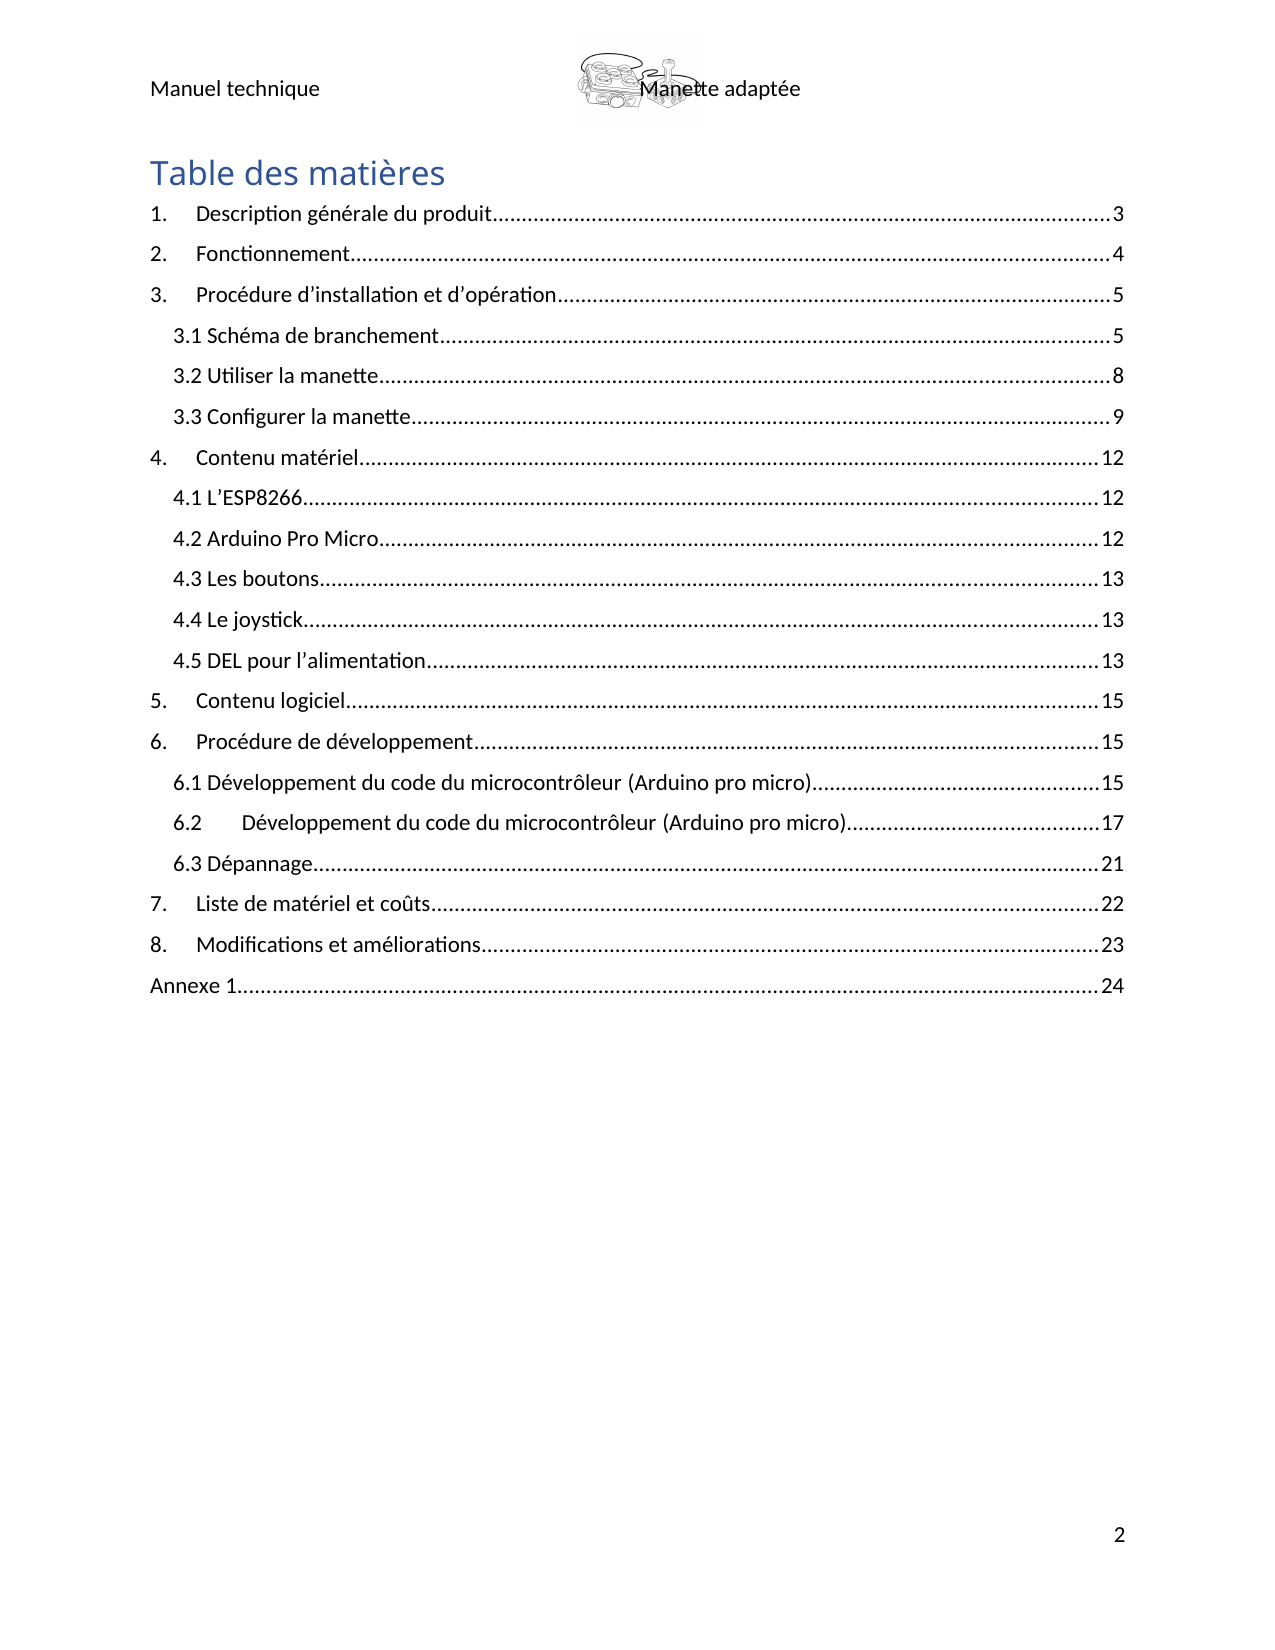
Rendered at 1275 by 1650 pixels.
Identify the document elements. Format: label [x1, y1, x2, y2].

picture [571, 31, 704, 131]
